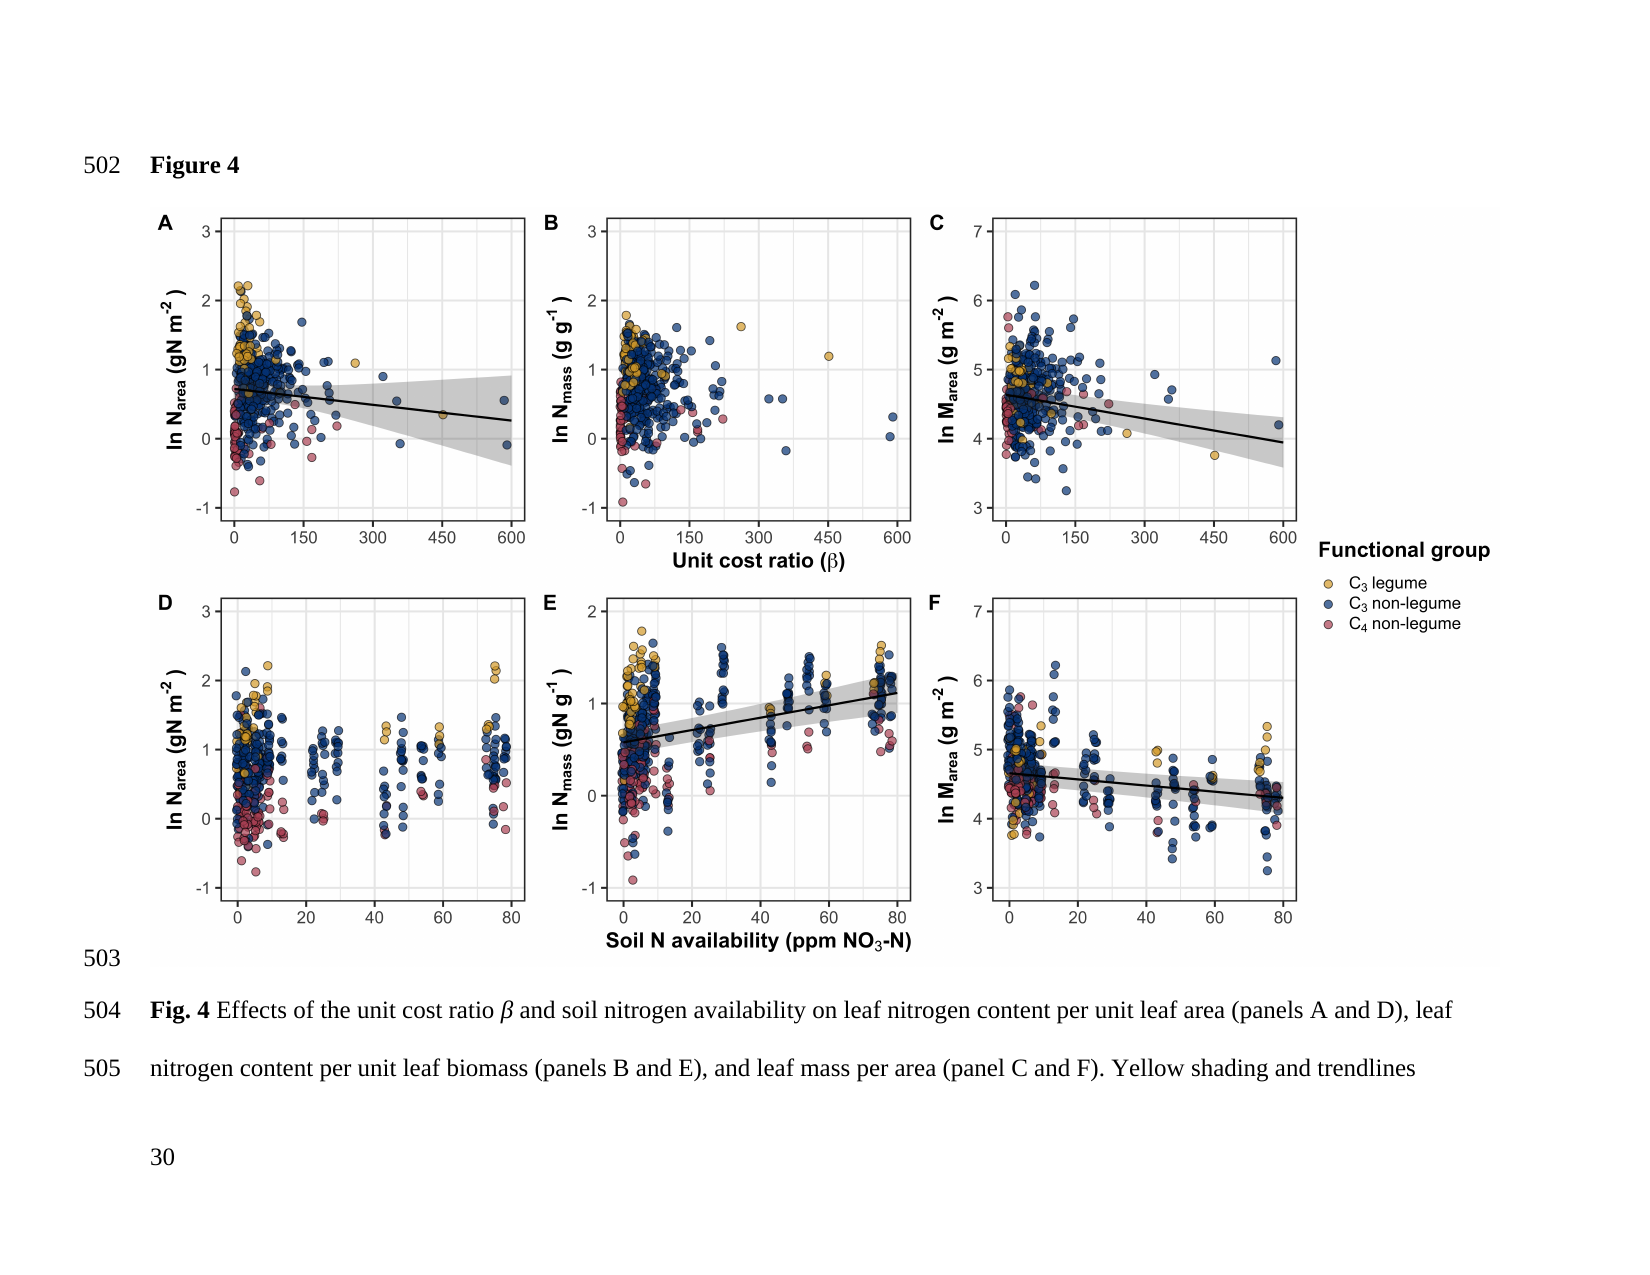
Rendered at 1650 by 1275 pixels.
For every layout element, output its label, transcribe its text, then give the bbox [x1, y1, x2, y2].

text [150, 996, 1500, 1082]
picture [150, 207, 1500, 967]
text Figure 4 [150, 150, 1500, 179]
